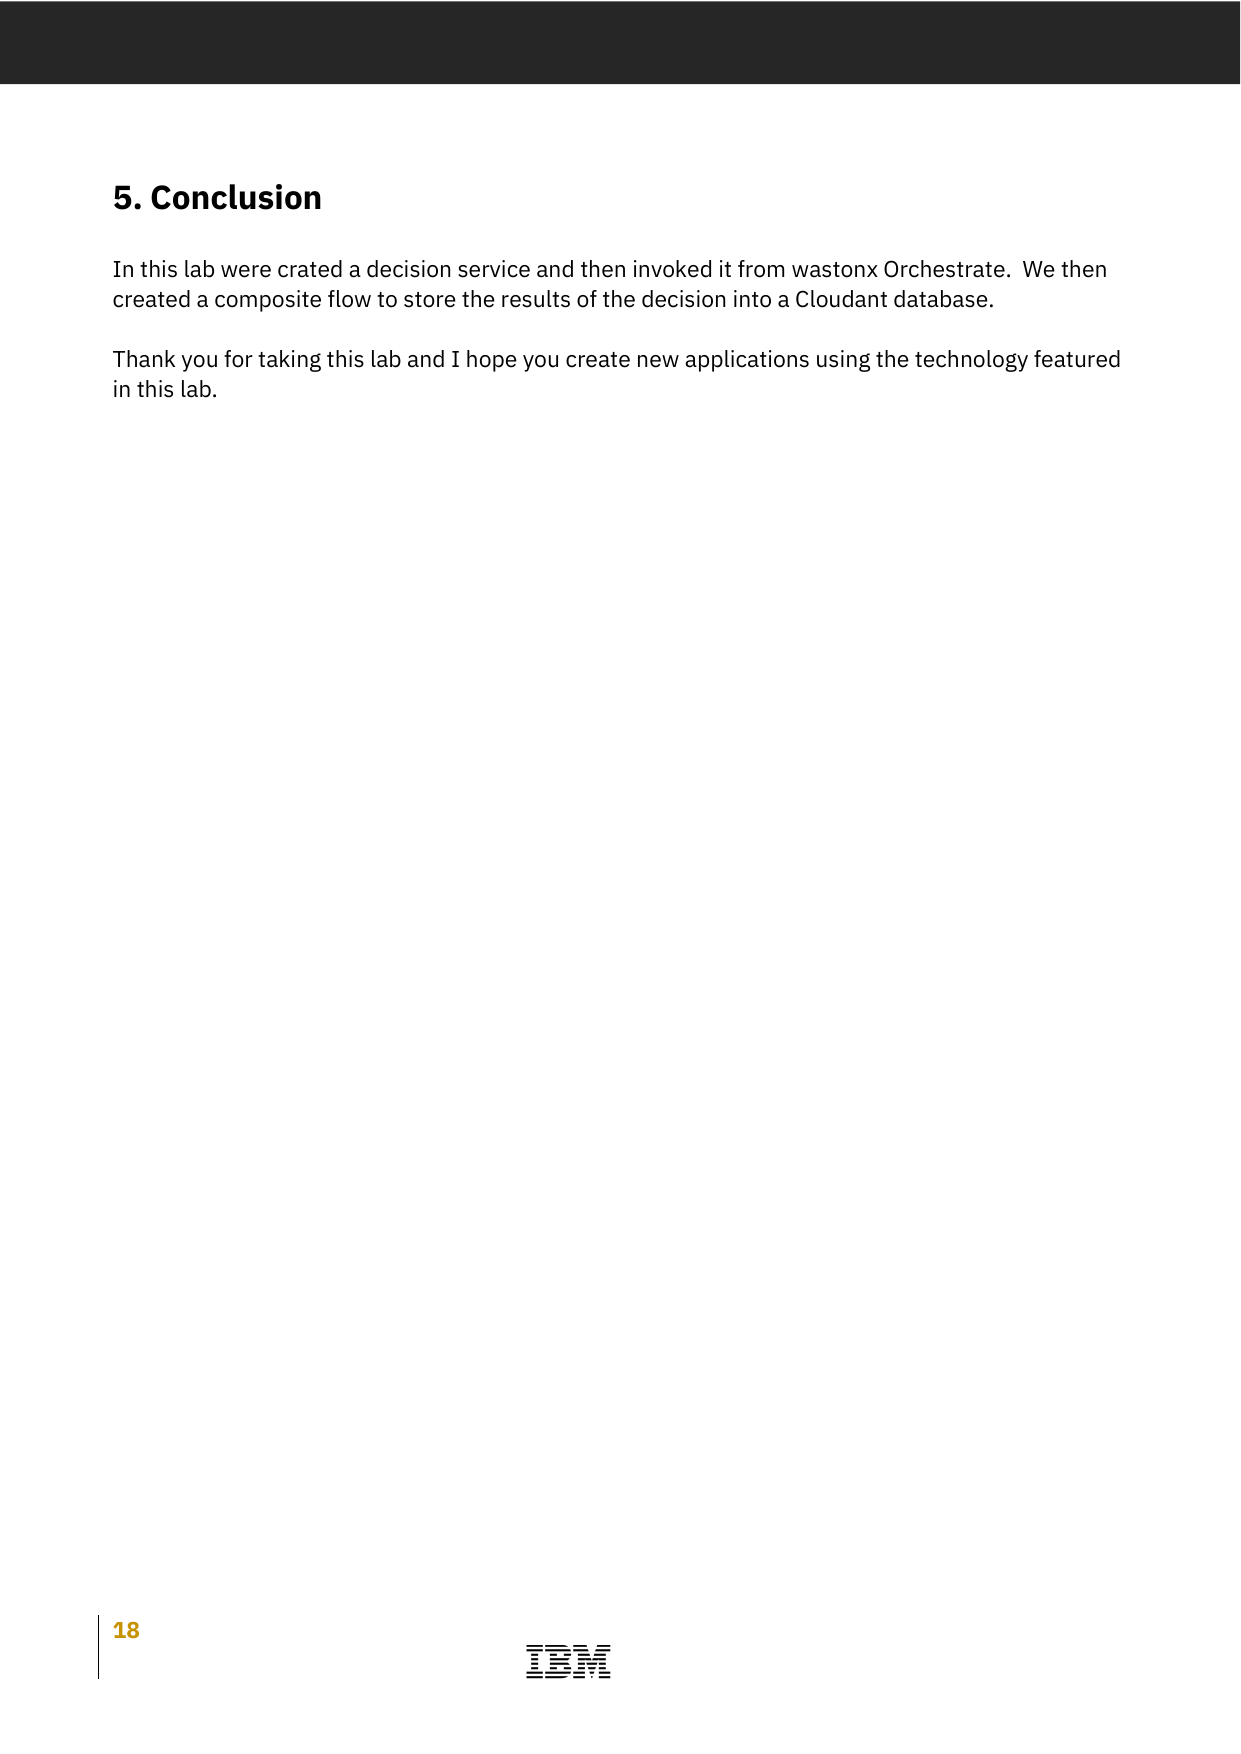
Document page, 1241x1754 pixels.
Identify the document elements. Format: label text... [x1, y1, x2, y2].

picture [526, 1645, 611, 1679]
subtitle Conclusion [112, 175, 1128, 218]
text In this lab were crated a decision service and then invoked it from wastonx Orchestrate. We then created a composite flow to store the results of the decision into a Cloudant database. [112, 254, 1128, 314]
text Thank you for taking this lab and I hope you create new applications using the technology featured in this lab. [112, 344, 1128, 403]
